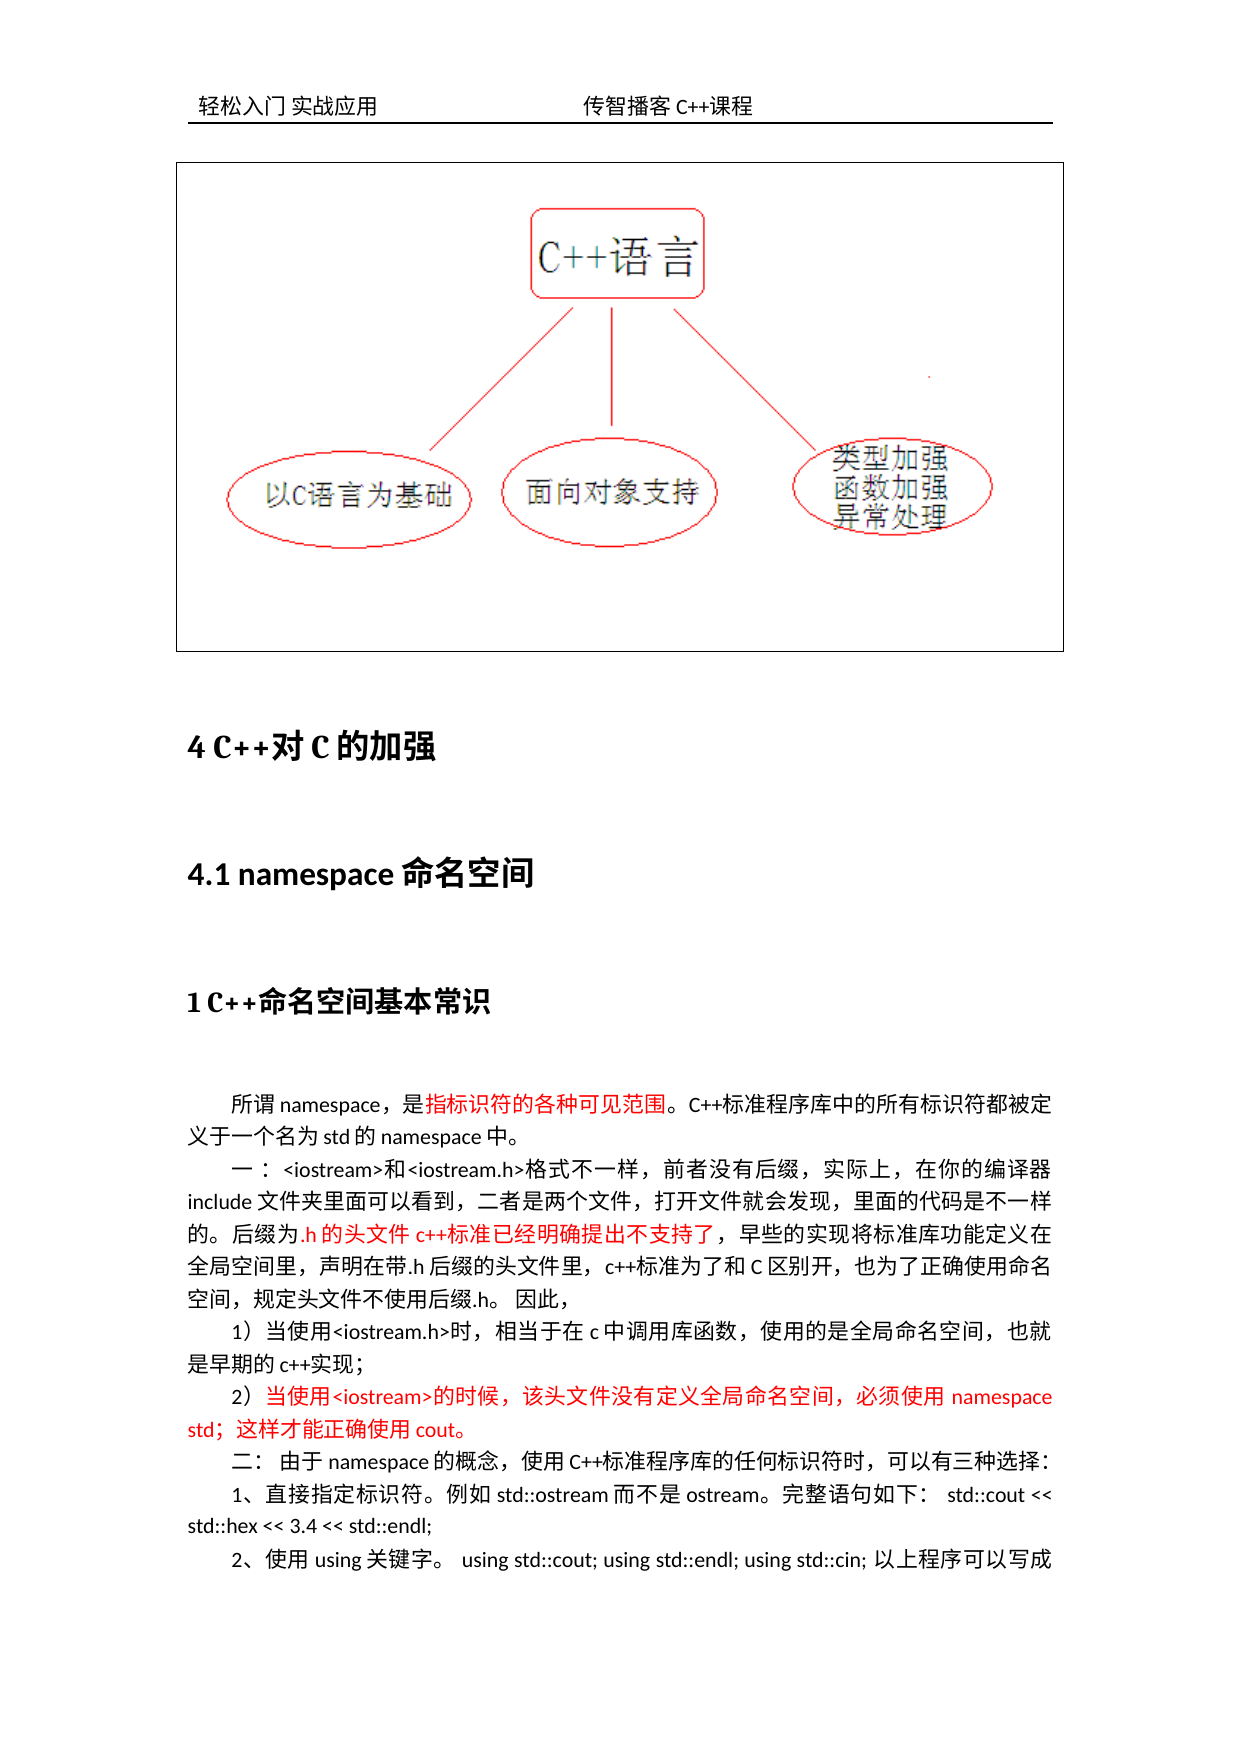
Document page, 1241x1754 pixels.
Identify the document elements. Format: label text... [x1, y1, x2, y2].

subtitle 4.1 namespace命名空间 [187, 838, 1053, 903]
subtitle 4 C++对C的加强 [187, 711, 1053, 776]
subtitle 1 C++命名空间基本常识 [187, 968, 1053, 1033]
table_header [177, 163, 1063, 651]
picture [187, 163, 1053, 622]
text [187, 1541, 1053, 1574]
text 1）当使用<iostream.h>时，相当于在c中调用库函数，使用的是全局命名空间，也就是早期的c++实现； [187, 1314, 1053, 1379]
text 一 ：<iostream>和<iostream.h>格式不一样，前者没有后缀，实际上，在你的编译器include文件夹里面可以看到，二者是两个文件，打开文件就会发现，里面的代码是不一样的。后缀为.h的头文件c++标准已经明确提出不支持了，早些的实现将标准库功能定义在全局空间里，声明在带.h后缀的头文件里，c++标准为了和C区别开，也为了正确使用命名空间，规定头文件不使用后缀.h。 因此， [187, 1151, 1053, 1314]
text 1、直接指定标识符。例如std::ostream而不是ostream。完整语句如下： std::cout << std::hex << 3.4 << std::endl; [187, 1476, 1053, 1541]
text 所谓namespace，是指标识符的各种可见范围。C++标准程序库中的所有标识符都被定义于一个名为std的namespace中。 [187, 1086, 1053, 1151]
text 二： 由于namespace的概念，使用C++标准程序库的任何标识符时，可以有三种选择： [187, 1444, 1053, 1476]
text 2）当使用<iostream>的时候，该头文件没有定义全局命名空间，必须使用namespace std；这样才能正确使用cout。 [187, 1379, 1053, 1444]
